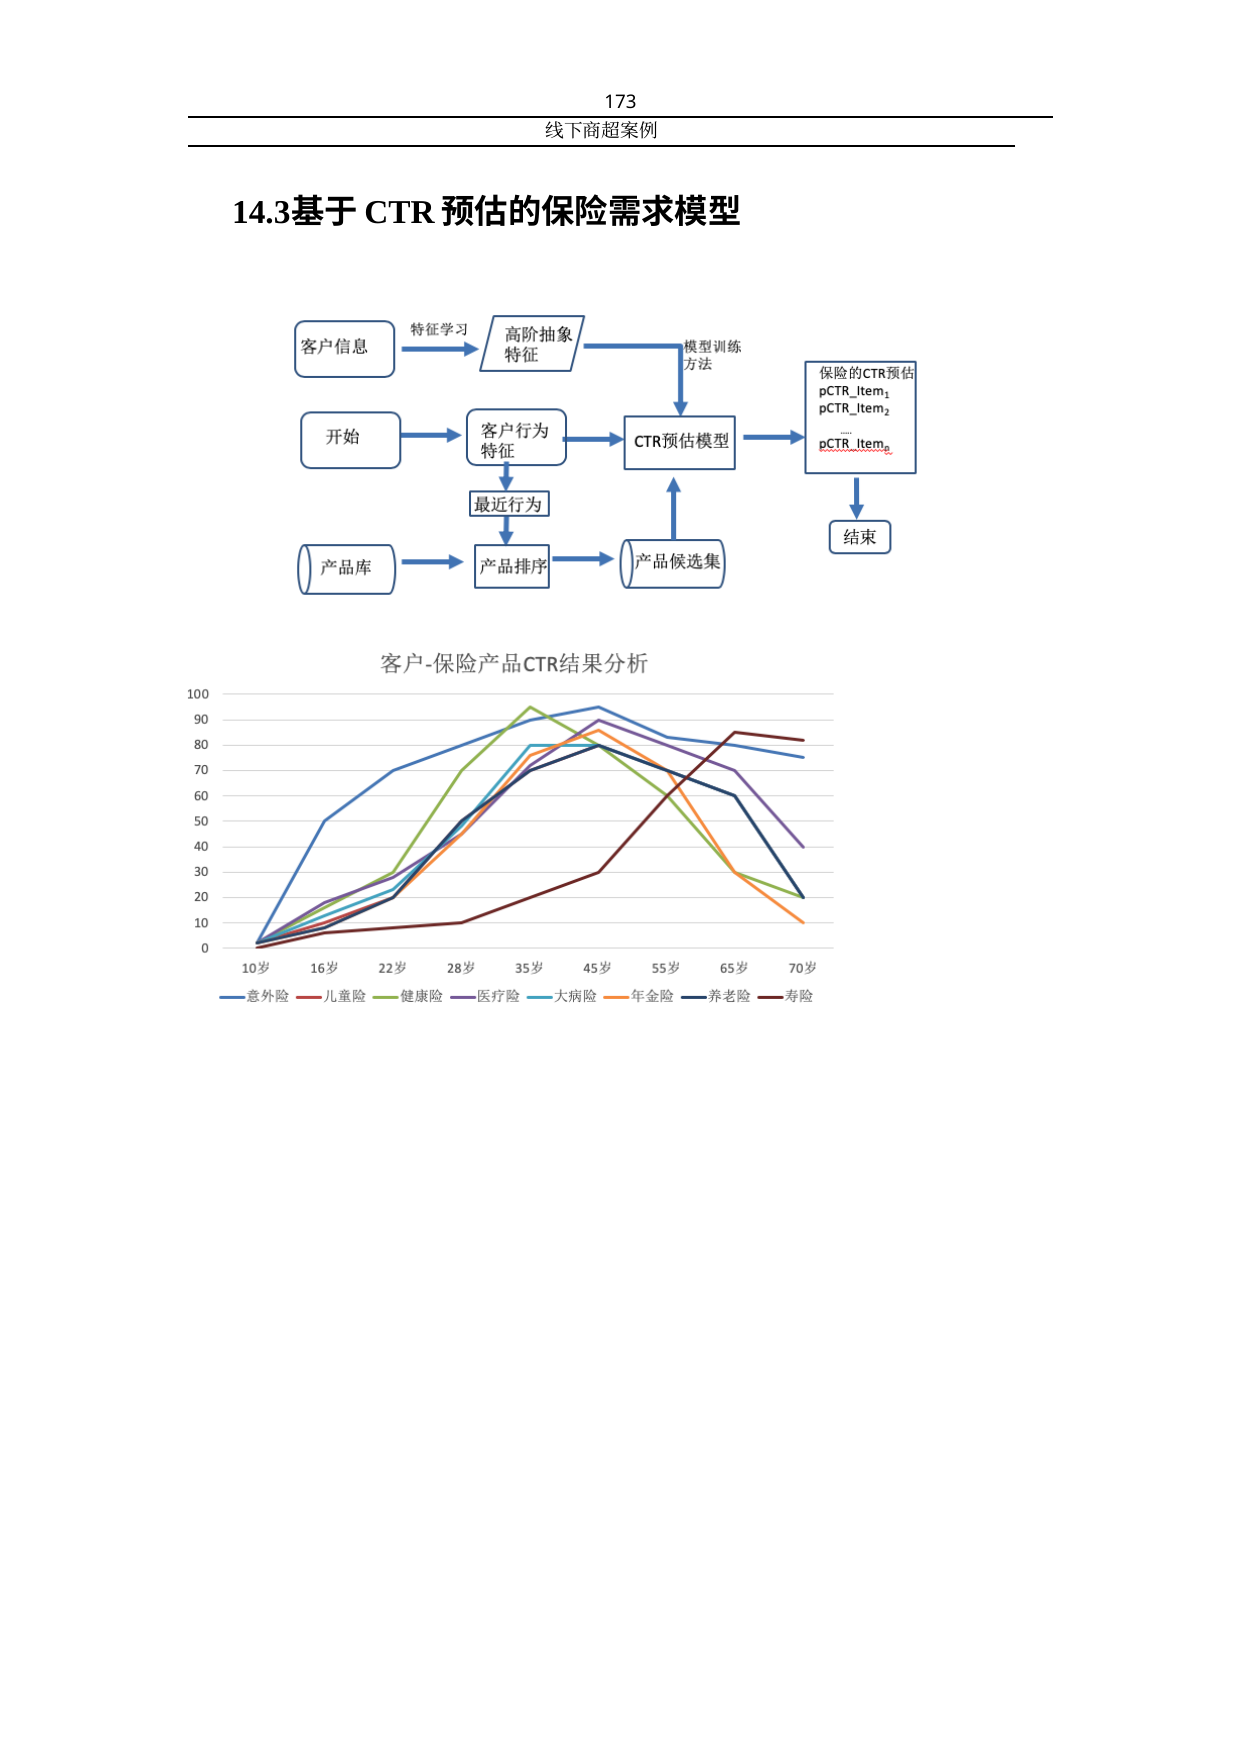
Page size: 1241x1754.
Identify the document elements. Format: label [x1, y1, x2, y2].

picture [276, 303, 949, 610]
picture [187, 639, 834, 1008]
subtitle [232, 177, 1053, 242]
